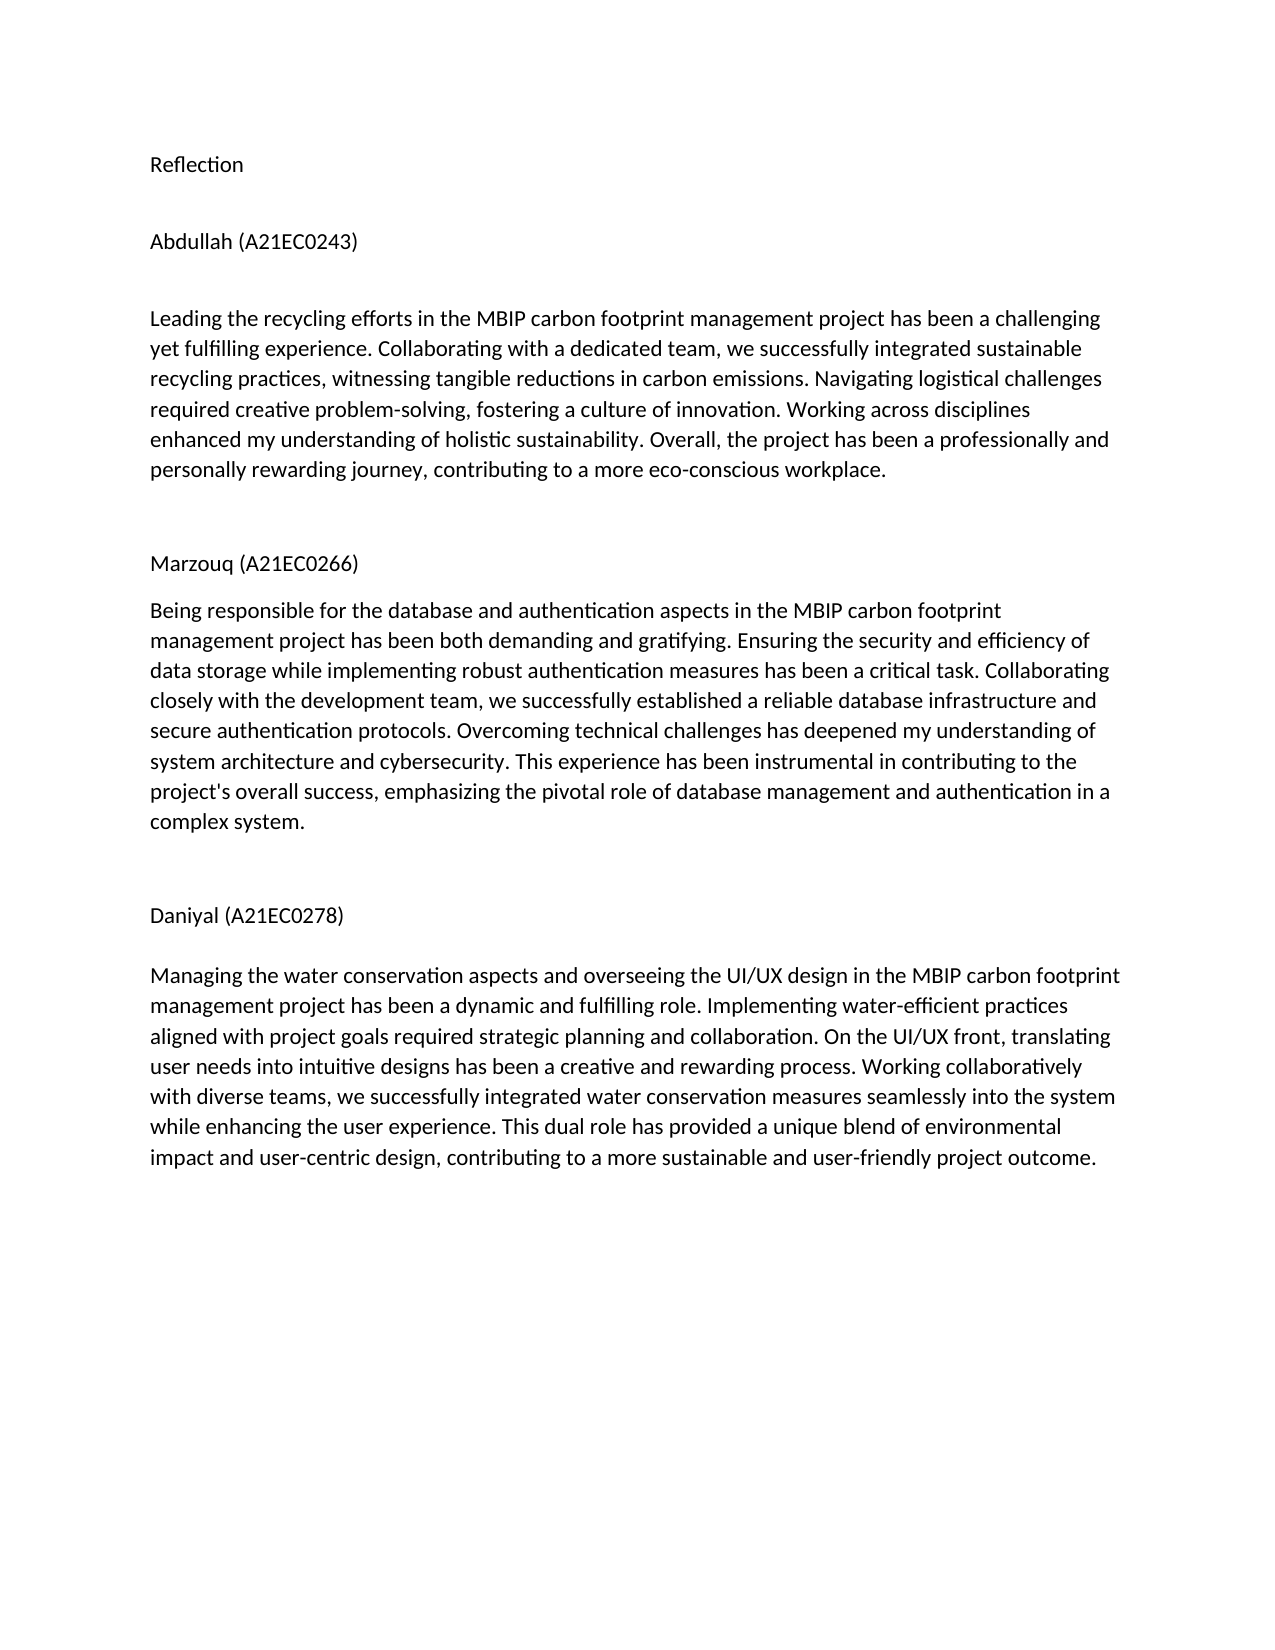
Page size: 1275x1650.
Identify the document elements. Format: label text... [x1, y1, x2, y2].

text Abdullah (A21EC0243) [150, 227, 1125, 255]
text Reflection [150, 150, 1125, 208]
text Daniyal (A21EC0278) Managing the water conservation aspects and overseeing the UI/UX design in the MBIP carbon footprint management project has been a dynamic and fulfilling role. Implementing water-efficient practices aligned with project goals required strategic planning and collaboration. On the UI/UX front, translating user needs into intuitive designs has been a creative and rewarding process. Working collaboratively with diverse teams, we successfully integrated water conservation measures seamlessly into the system while enhancing the user experience. This dual role has provided a unique blend of environmental impact and user-centric design, contributing to a more sustainable and user-friendly project outcome. [150, 901, 1125, 1201]
text Marzouq (A21EC0266) [150, 549, 1125, 577]
text Leading the recycling efforts in the MBIP carbon footprint management project has been a challenging yet fulfilling experience. Collaborating with a dedicated team, we successfully integrated sustainable recycling practices, witnessing tangible reductions in carbon emissions. Navigating logistical challenges required creative problem-solving, fostering a culture of innovation. Working across disciplines enhanced my understanding of holistic sustainability. Overall, the project has been a professionally and personally rewarding journey, contributing to a more eco-conscious workplace. [150, 274, 1125, 483]
text Being responsible for the database and authentication aspects in the MBIP carbon footprint management project has been both demanding and gratifying. Ensuring the security and efficiency of data storage while implementing robust authentication measures has been a critical task. Collaborating closely with the development team, we successfully established a reliable database infrastructure and secure authentication protocols. Overcoming technical challenges has deepened my understanding of system architecture and cybersecurity. This experience has been instrumental in contributing to the project's overall success, emphasizing the pivotal role of database management and authentication in a complex system. [150, 596, 1125, 835]
